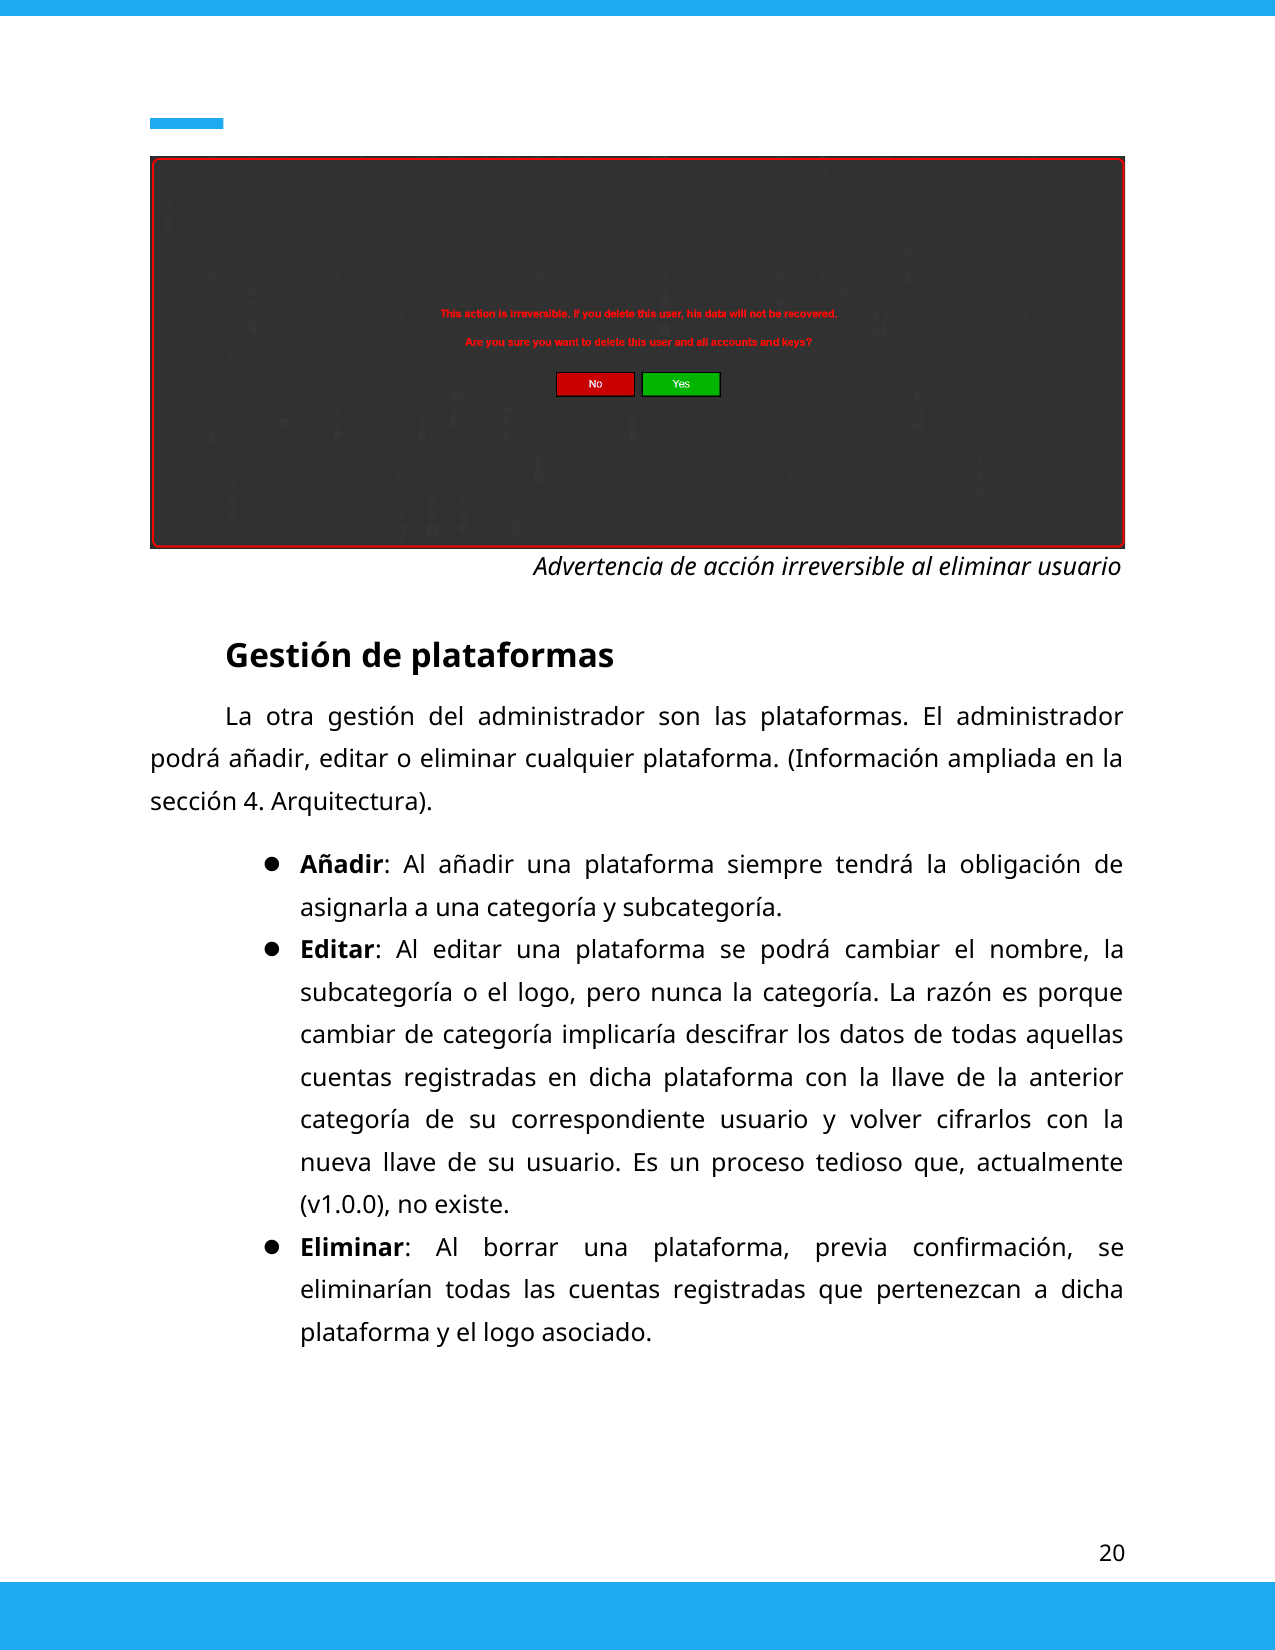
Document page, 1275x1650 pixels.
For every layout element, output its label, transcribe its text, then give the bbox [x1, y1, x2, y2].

picture [0, 0, 1275, 16]
text Advertencia de acción irreversible al eliminar usuario [150, 549, 1125, 582]
picture [0, 1582, 1275, 1650]
text Gestión de plataformas [150, 632, 1125, 678]
list Añadir: Al añadir una plataforma siempre tendrá la obligación de asignarla a una categoría y subcategoría. [262, 847, 1125, 923]
list Eliminar: Al borrar una plataforma, previa confirmación, se eliminarían todas las cuentas registradas que pertenezcan a dicha plataforma y el logo asociado. [262, 1229, 1125, 1348]
list Editar: Al editar una plataforma se podrá cambiar el nombre, la subcategoría o el logo, pero nunca la categoría. La razón es porque cambiar de categoría implicaría descifrar los datos de todas aquellas cuentas registradas en dicha plataforma con la llave de la anterior categoría de su correspondiente usuario y volver cifrarlos con la nueva llave de su usuario. Es un proceso tedioso que, actualmente (v1.0.0), no existe. [262, 932, 1125, 1221]
text La otra gestión del administrador son las plataformas. El administrador podrá añadir, editar o eliminar cualquier plataforma. (Información ampliada en la sección 4. Arquitectura). [150, 698, 1125, 818]
picture [150, 156, 1125, 549]
picture [150, 118, 224, 129]
